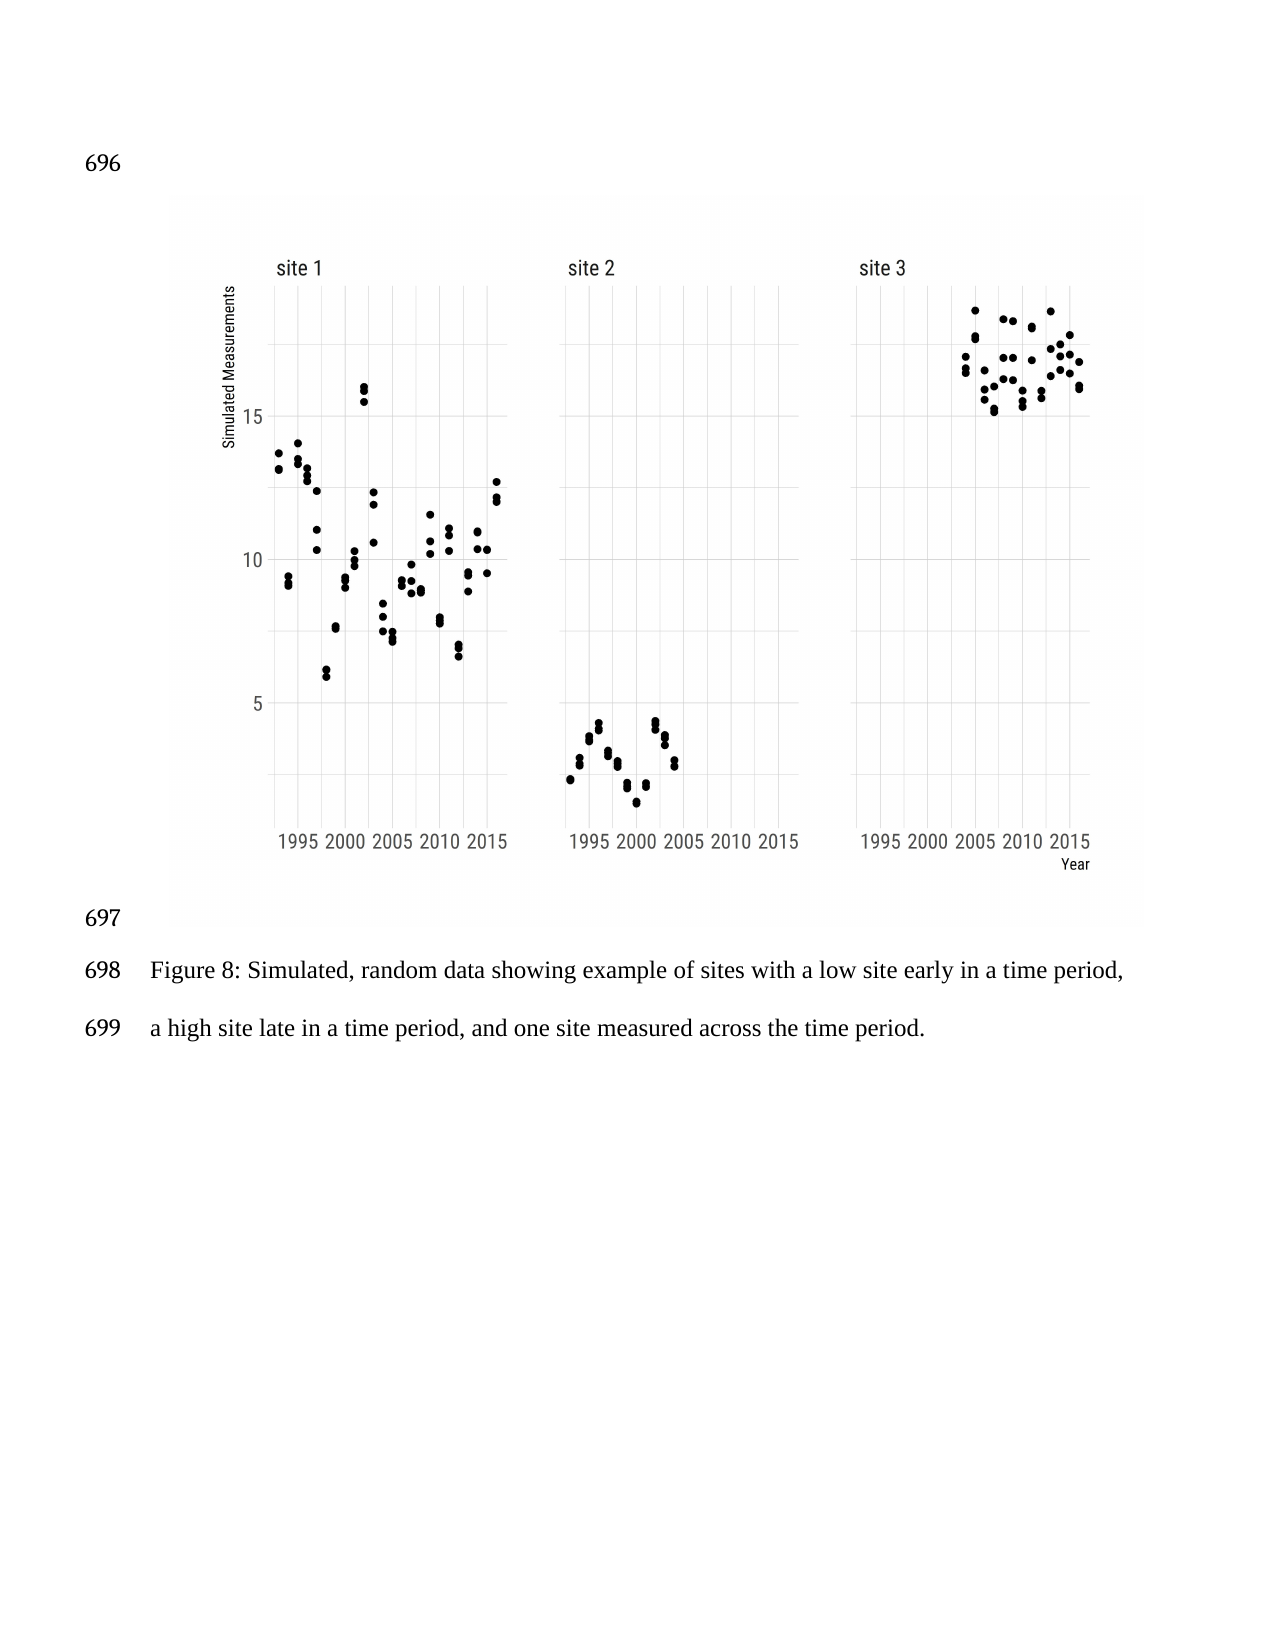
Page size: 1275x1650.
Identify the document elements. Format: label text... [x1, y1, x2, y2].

picture [168, 195, 1144, 927]
